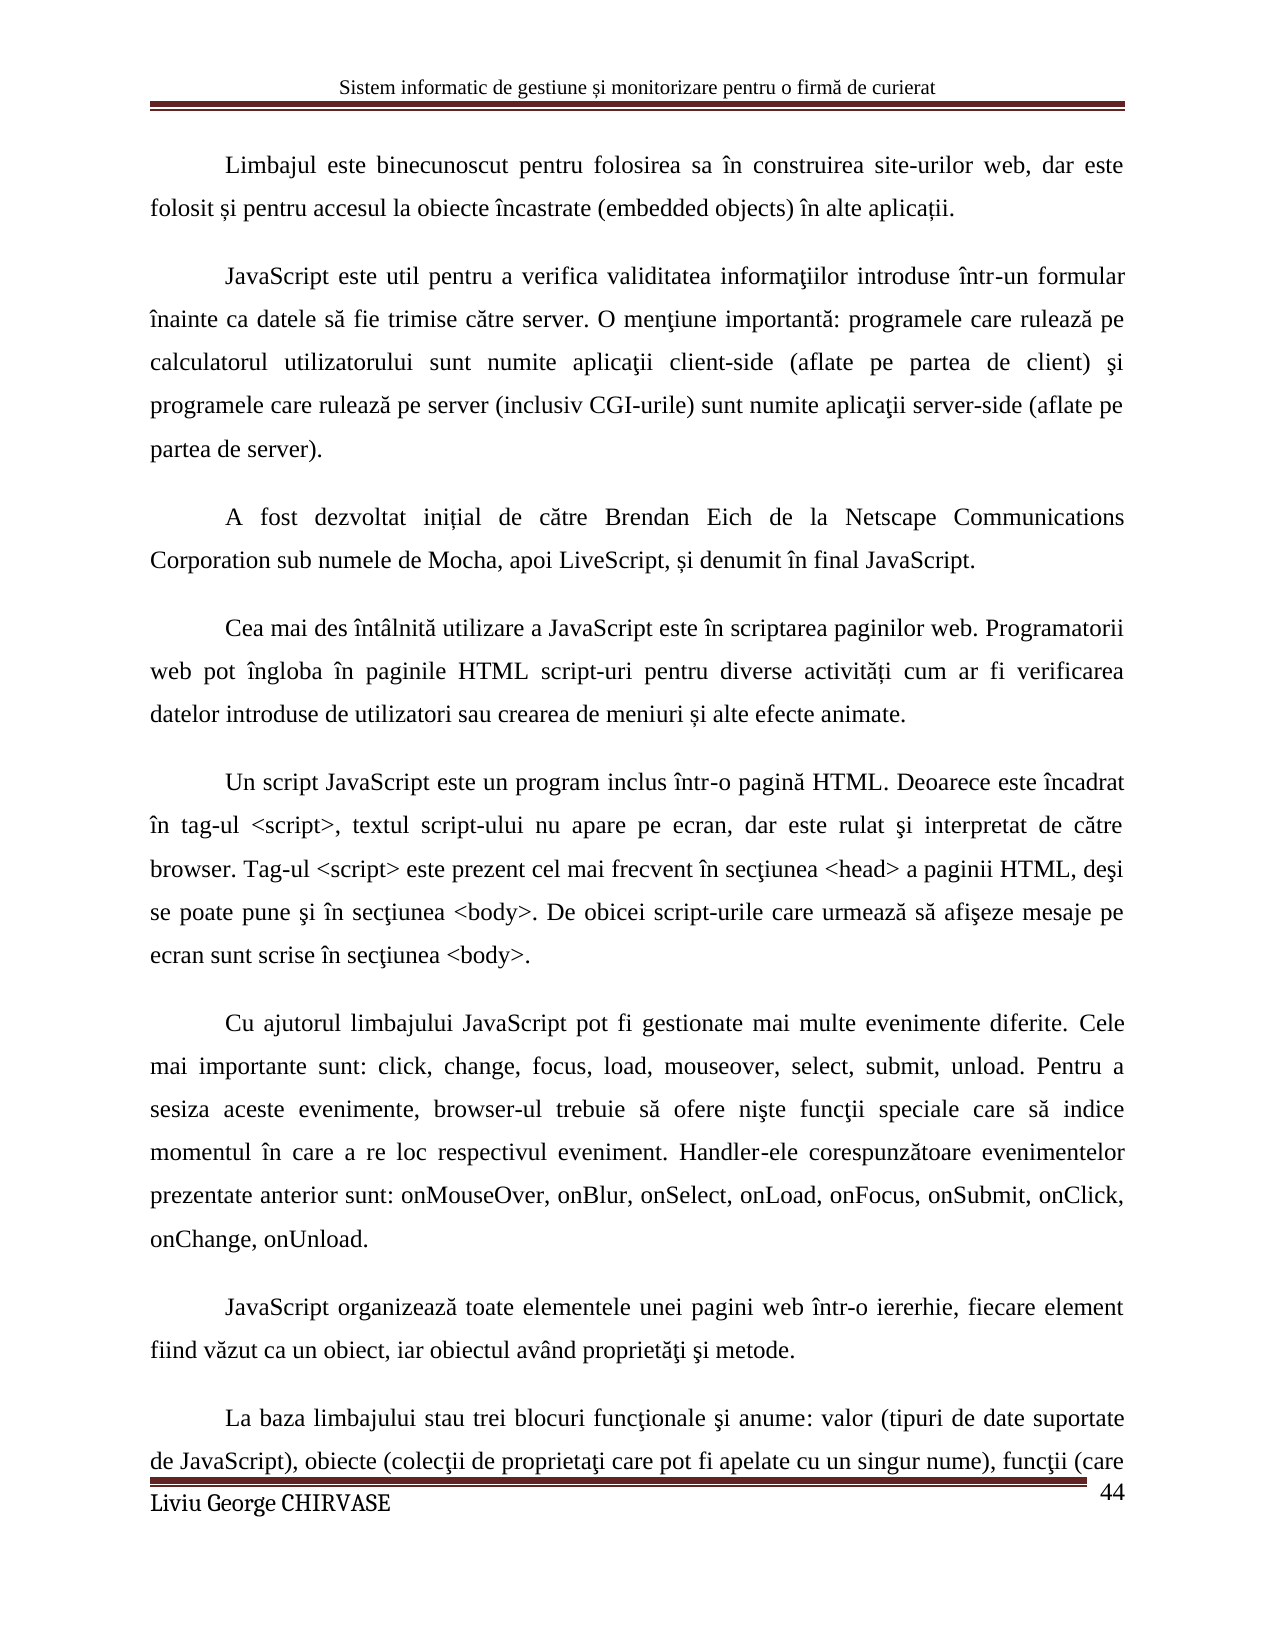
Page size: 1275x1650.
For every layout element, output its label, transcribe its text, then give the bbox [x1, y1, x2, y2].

text Un script JavaScript este un program inclus într-o pagină HTML. Deoarece este încadrat în tag-ul <script>, textul script-ului nu apare pe ecran, dar este rulat şi interpretat de către browser. Tag-ul <script> este prezent cel mai frecvent în secţiunea <head> a paginii HTML, deşi se poate pune şi în secţiunea <body>. De obicei script-urile care urmează să afişeze mesaje pe ecran sunt scrise în secţiunea <body>. [150, 767, 1125, 969]
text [150, 1403, 1125, 1475]
text JavaScript este util pentru a verifica validitatea informaţiilor introduse într-un formular înainte ca datele să fie trimise către server. O menţiune importantă: programele care rulează pe calculatorul utilizatorului sunt numite aplicaţii client-side (aflate pe partea de client) şi programele care rulează pe server (inclusiv CGI-urile) sunt numite aplicaţii server-side (aflate pe partea de server). [150, 261, 1125, 462]
text Limbajul este binecunoscut pentru folosirea sa în construirea site-urilor web, dar este folosit și pentru accesul la obiecte încastrate (embedded objects) în alte aplicații. [150, 150, 1125, 222]
text Cea mai des întâlnită utilizare a JavaScript este în scriptarea paginilor web. Programatorii web pot îngloba în paginile HTML script-uri pentru diverse activități cum ar fi verificarea datelor introduse de utilizatori sau crearea de meniuri și alte efecte animate. [150, 613, 1125, 728]
text JavaScript organizează toate elementele unei pagini web într-o iererhie, fiecare element fiind văzut ca un obiect, iar obiectul având proprietăţi şi metode. [150, 1292, 1125, 1364]
text Cu ajutorul limbajului JavaScript pot fi gestionate mai multe evenimente diferite. Cele mai importante sunt: click, change, focus, load, mouseover, select, submit, unload. Pentru a sesiza aceste evenimente, browser-ul trebuie să ofere nişte funcţii speciale care să indice momentul în care a re loc respectivul eveniment. Handler-ele corespunzătoare evenimentelor prezentate anterior sunt: onMouseOver, onBlur, onSelect, onLoad, onFocus, onSubmit, onClick, onChange, onUnload. [150, 1008, 1125, 1252]
text A fost dezvoltat inițial de către Brendan Eich de la Netscape Communications Corporation sub numele de Mocha, apoi LiveScript, și denumit în final JavaScript. [150, 502, 1125, 574]
